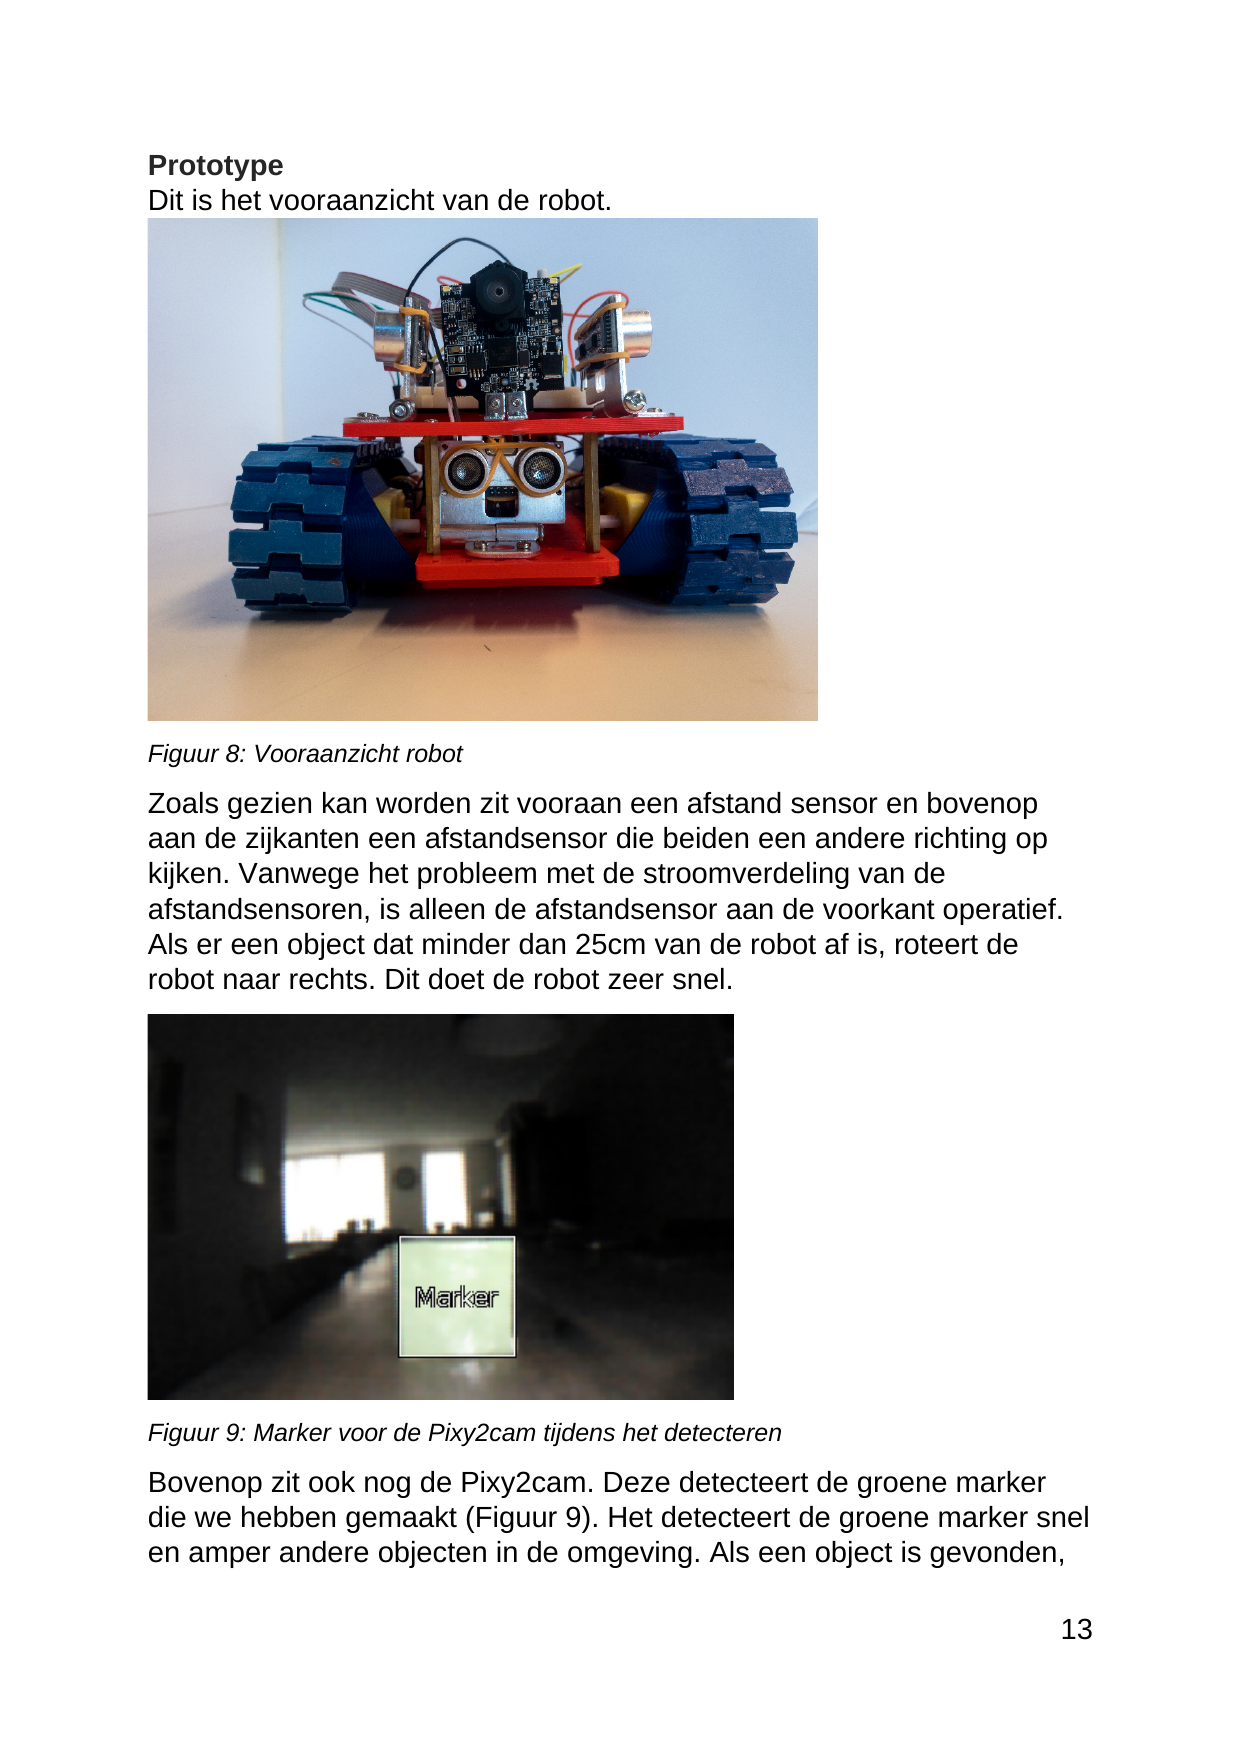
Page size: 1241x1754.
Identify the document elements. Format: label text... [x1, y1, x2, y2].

text Figuur 8: Vooraanzicht robot [148, 739, 1093, 768]
picture [147, 218, 818, 721]
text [148, 1465, 1093, 1569]
subtitle Prototype [148, 148, 1093, 181]
text Zoals gezien kan worden zit vooraan een afstand sensor en bovenop aan de zijkanten een afstandsensor die beiden een andere richting op kijken. Vanwege het probleem met de stroomverdeling van de afstandsensoren, is alleen de afstandsensor aan de voorkant operatief. Als er een object dat minder dan 25cm van de robot af is, roteert de robot naar rechts. Dit doet de robot zeer snel. [148, 786, 1093, 996]
picture [147, 1014, 734, 1400]
text Figuur 9: Marker voor de Pixy2cam tijdens het detecteren [148, 1418, 1093, 1447]
